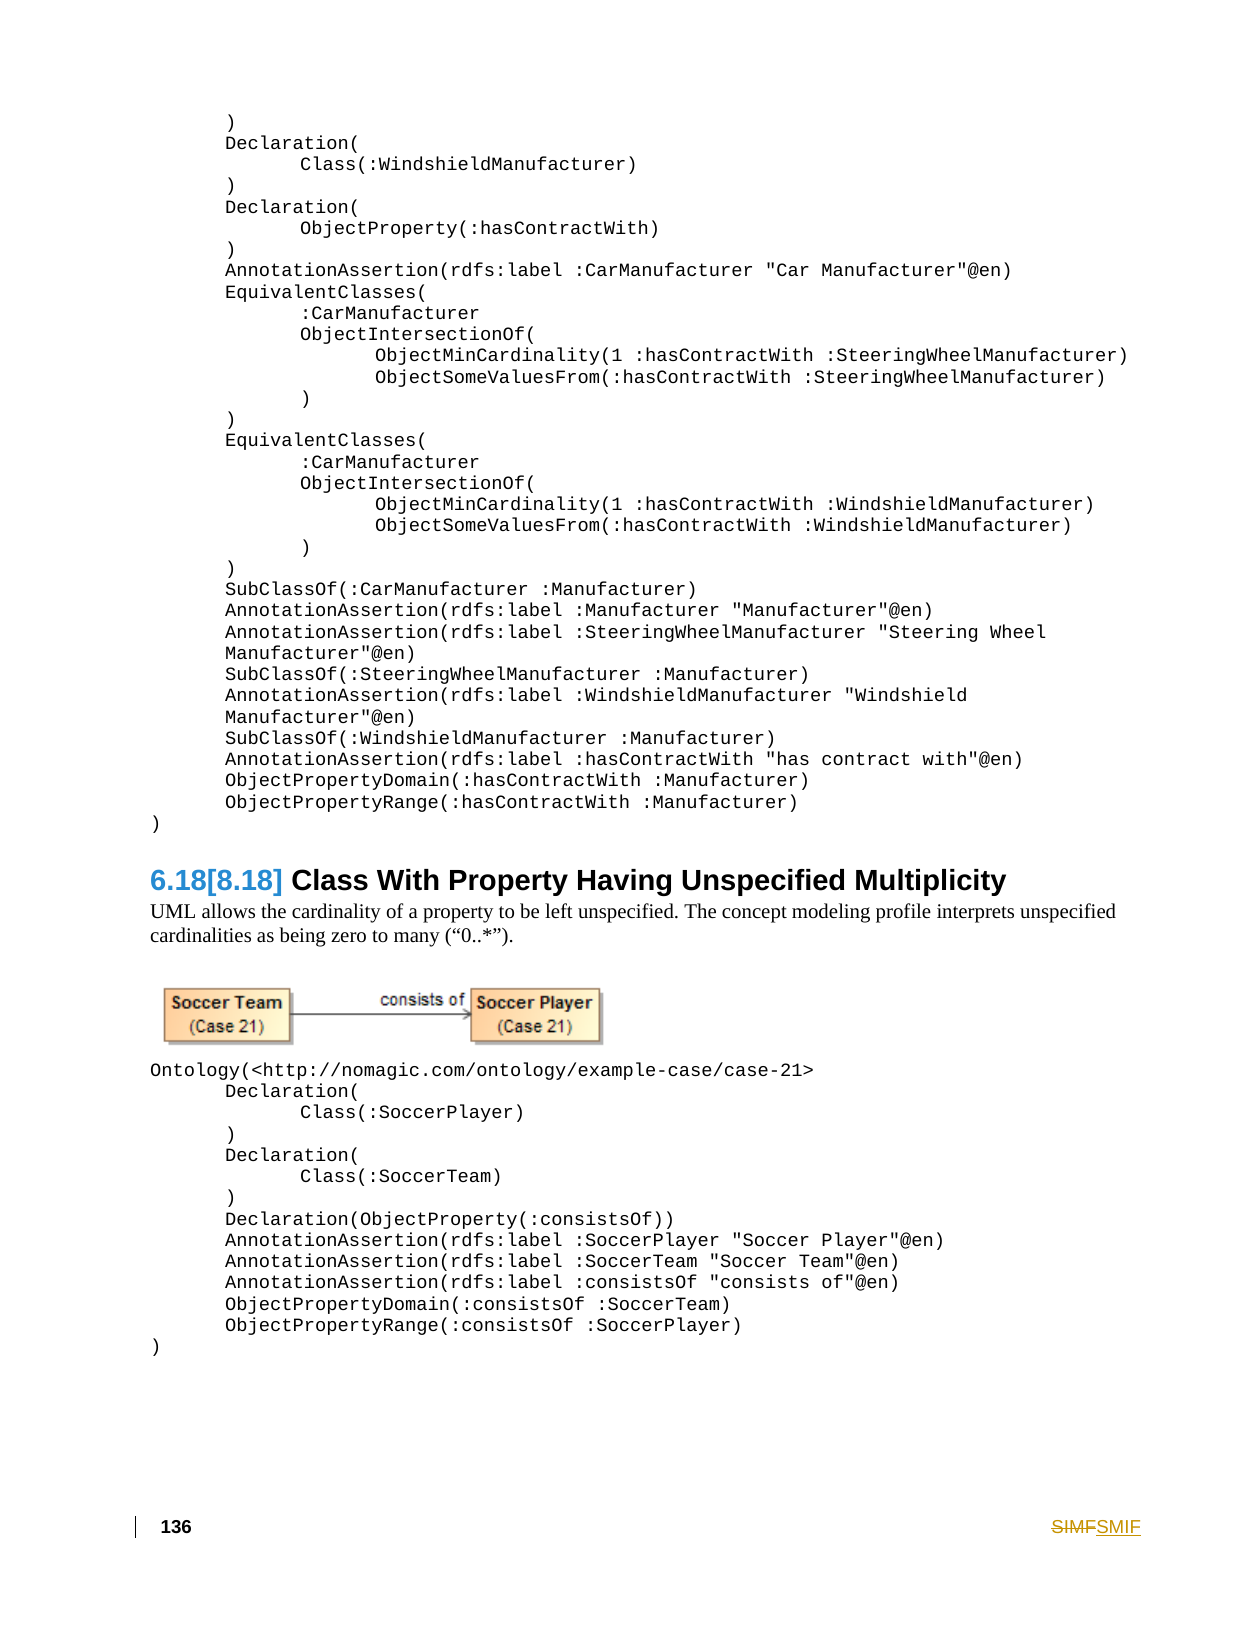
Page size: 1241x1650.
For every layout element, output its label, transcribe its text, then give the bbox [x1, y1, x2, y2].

text ) [150, 814, 1165, 835]
picture [150, 971, 627, 1061]
text ObjectPropertyDomain(:hasContractWith :Manufacturer) [150, 771, 1165, 792]
text Class(:WindshieldManufacturer) [225, 155, 1165, 176]
text Class(:SoccerPlayer) [225, 1103, 1165, 1124]
text ObjectMinCardinality(1 :hasContractWith :WindshieldManufacturer) [300, 495, 1165, 516]
text EquivalentClasses( [150, 282, 1165, 304]
text ) [150, 240, 1165, 261]
text ObjectProperty(:hasContractWith) [225, 219, 1165, 240]
subtitle Class With Property Having Unspecified Multiplicity [150, 863, 1165, 897]
text ) [225, 389, 1165, 410]
text Declaration( [150, 197, 1165, 219]
text AnnotationAssertion(rdfs:label :SoccerTeam "Soccer Team"@en) [150, 1252, 1165, 1273]
text SubClassOf(:WindshieldManufacturer :Manufacturer) [150, 729, 1165, 750]
text ) [150, 1124, 1165, 1146]
text ) [150, 559, 1165, 580]
text ObjectIntersectionOf( [150, 325, 1165, 346]
text ) [150, 112, 1165, 134]
text ObjectPropertyRange(:hasContractWith :Manufacturer) [150, 792, 1165, 814]
text Declaration( [150, 1082, 1165, 1103]
text :CarManufacturer [225, 452, 1165, 474]
text AnnotationAssertion(rdfs:label :CarManufacturer "Car Manufacturer"@en) [150, 261, 1165, 282]
text ObjectIntersectionOf( [300, 474, 1165, 495]
text ) [225, 537, 1165, 559]
text EquivalentClasses( [150, 431, 1165, 452]
text ) [150, 410, 1165, 431]
text SubClassOf(:SteeringWheelManufacturer :Manufacturer) [150, 665, 1165, 686]
text AnnotationAssertion(rdfs:label :Manufacturer "Manufacturer"@en) [150, 601, 1165, 622]
text :CarManufacturer [225, 304, 1165, 325]
text UML allows the cardinality of a property to be left unspecified. The concept modeling profile interprets unspecified cardinalities as being zero to many (“0..*”). [150, 899, 1165, 947]
text Declaration(ObjectProperty(:consistsOf)) [150, 1209, 1165, 1231]
text Class(:SoccerTeam) [225, 1167, 1165, 1188]
text AnnotationAssertion(rdfs:label :WindshieldManufacturer "Windshield Manufacturer"@en) [225, 686, 1165, 729]
text AnnotationAssertion(rdfs:label :SoccerPlayer "Soccer Player"@en) [150, 1231, 1165, 1252]
text Declaration( [150, 134, 1165, 155]
text ) [150, 1188, 1165, 1209]
text ) [150, 176, 1165, 197]
text Declaration( [150, 1146, 1165, 1167]
text ) [150, 1337, 1165, 1358]
text Ontology(<http://nomagic.com/ontology/example-case/case-21> [150, 1061, 1165, 1082]
text AnnotationAssertion(rdfs:label :hasContractWith "has contract with"@en) [150, 750, 1165, 771]
text AnnotationAssertion(rdfs:label :SteeringWheelManufacturer "Steering Wheel Manufacturer"@en) [225, 622, 1165, 665]
text ObjectMinCardinality(1 :hasContractWith :SteeringWheelManufacturer) ObjectSomeValuesFrom(:hasContractWith :SteeringWheelManufacturer) [375, 346, 1165, 389]
text ObjectPropertyRange(:consistsOf :SoccerPlayer) [150, 1316, 1165, 1337]
text ObjectPropertyDomain(:consistsOf :SoccerTeam) [150, 1294, 1165, 1316]
text AnnotationAssertion(rdfs:label :consistsOf "consists of"@en) [150, 1273, 1165, 1294]
text ObjectSomeValuesFrom(:hasContractWith :WindshieldManufacturer) [300, 516, 1165, 537]
text SubClassOf(:CarManufacturer :Manufacturer) [150, 580, 1165, 601]
